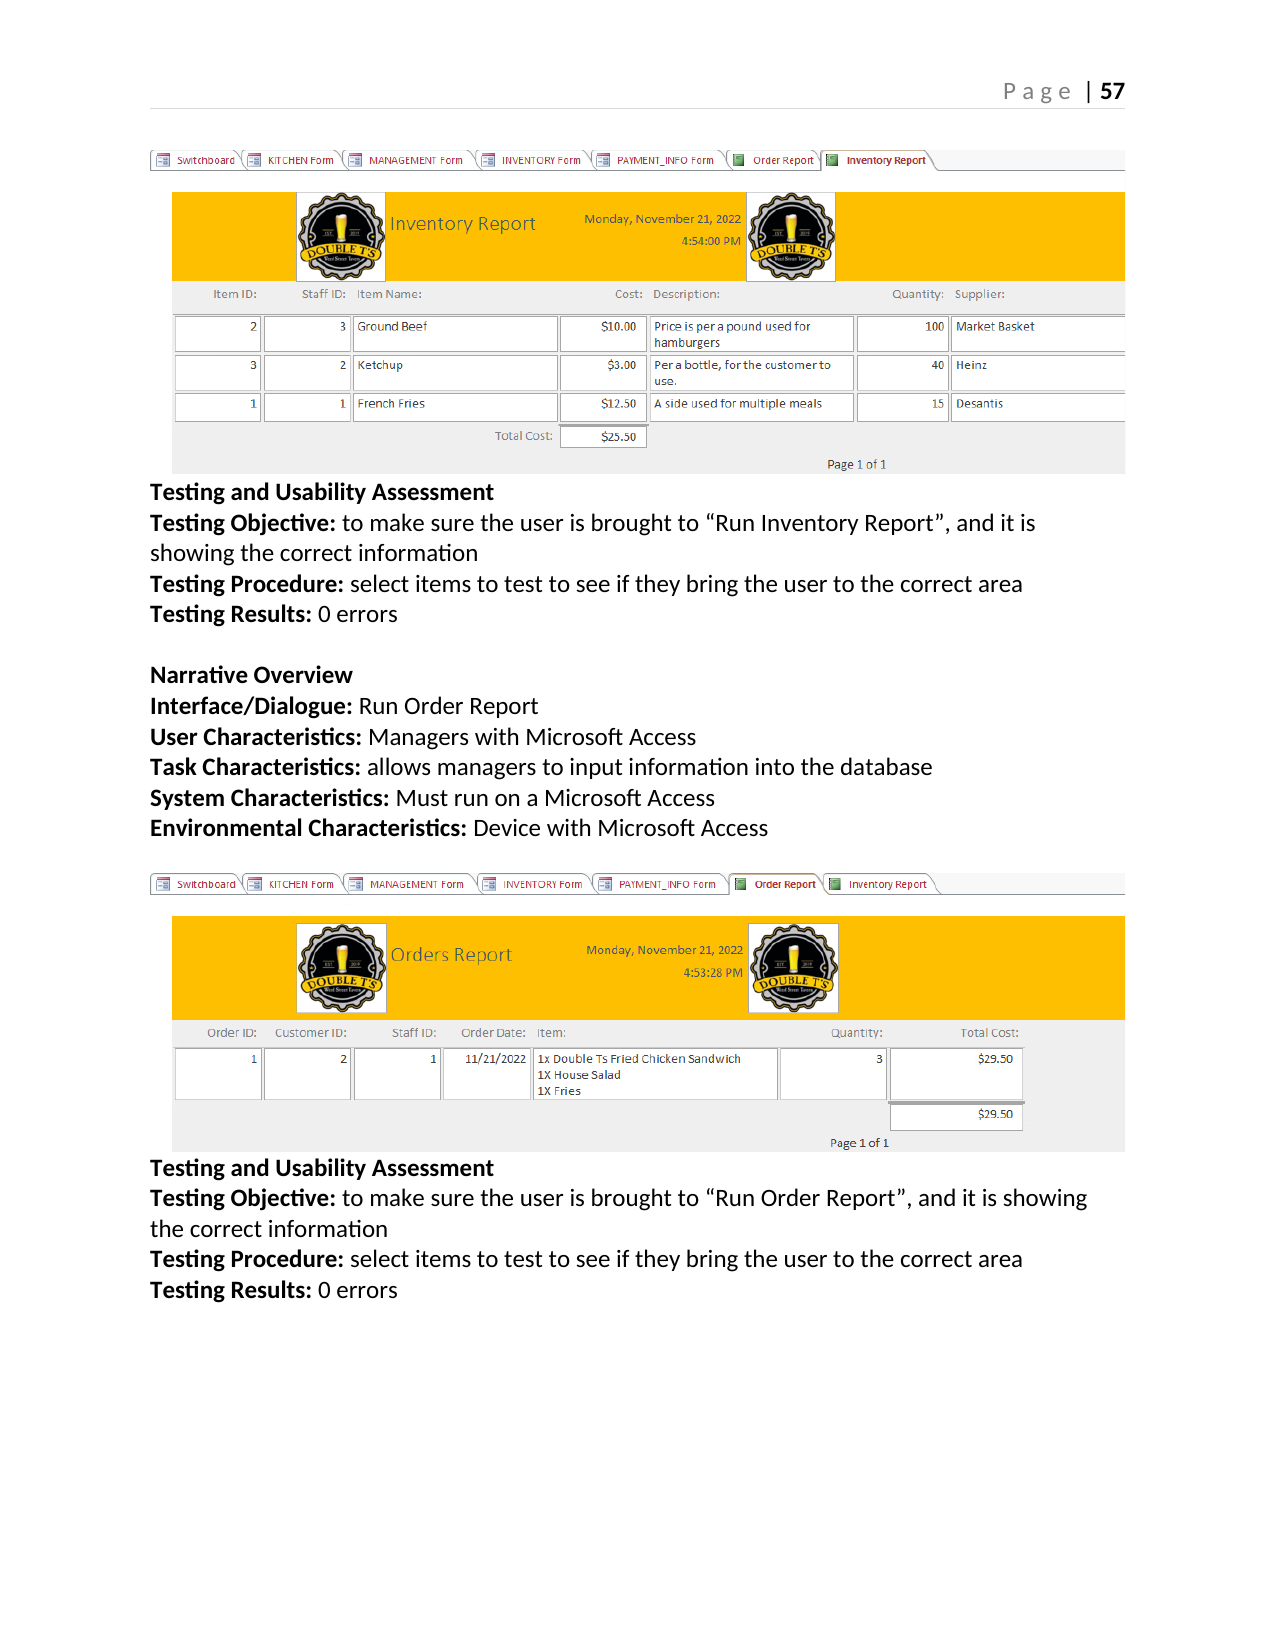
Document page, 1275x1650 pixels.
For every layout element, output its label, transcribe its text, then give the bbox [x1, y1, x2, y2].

text Testing Procedure: select items to test to see if they bring the user to the correct area [150, 568, 1125, 598]
text Environmental Characteristics: Device with Microsoft Access [150, 812, 1125, 843]
text Testing Procedure: select items to test to see if they bring the user to the correct area [150, 1243, 1125, 1274]
text Testing and Usability Assessment [150, 1152, 1125, 1182]
text Testing and Usability Assessment [150, 477, 1125, 507]
text Testing Objective: to make sure the user is brought to “Run Order Report”, and it is showing the correct information [150, 1182, 1125, 1243]
text Testing Objective: to make sure the user is brought to “Run Inventory Report”, and it is showing the correct information [150, 507, 1125, 568]
text Testing Results: 0 errors [150, 598, 1125, 629]
picture [150, 150, 1125, 477]
text User Characteristics: Managers with Microsoft Access [150, 721, 1125, 751]
text Interface/Dialogue: Run Order Report [150, 690, 1125, 721]
text Task Characteristics: allows managers to input information into the database [150, 751, 1125, 782]
text System Characteristics: Must run on a Microsoft Access [150, 782, 1125, 812]
text Testing Results: 0 errors [150, 1274, 1125, 1304]
picture [150, 873, 1125, 1152]
text Narrative Overview [150, 659, 1125, 690]
